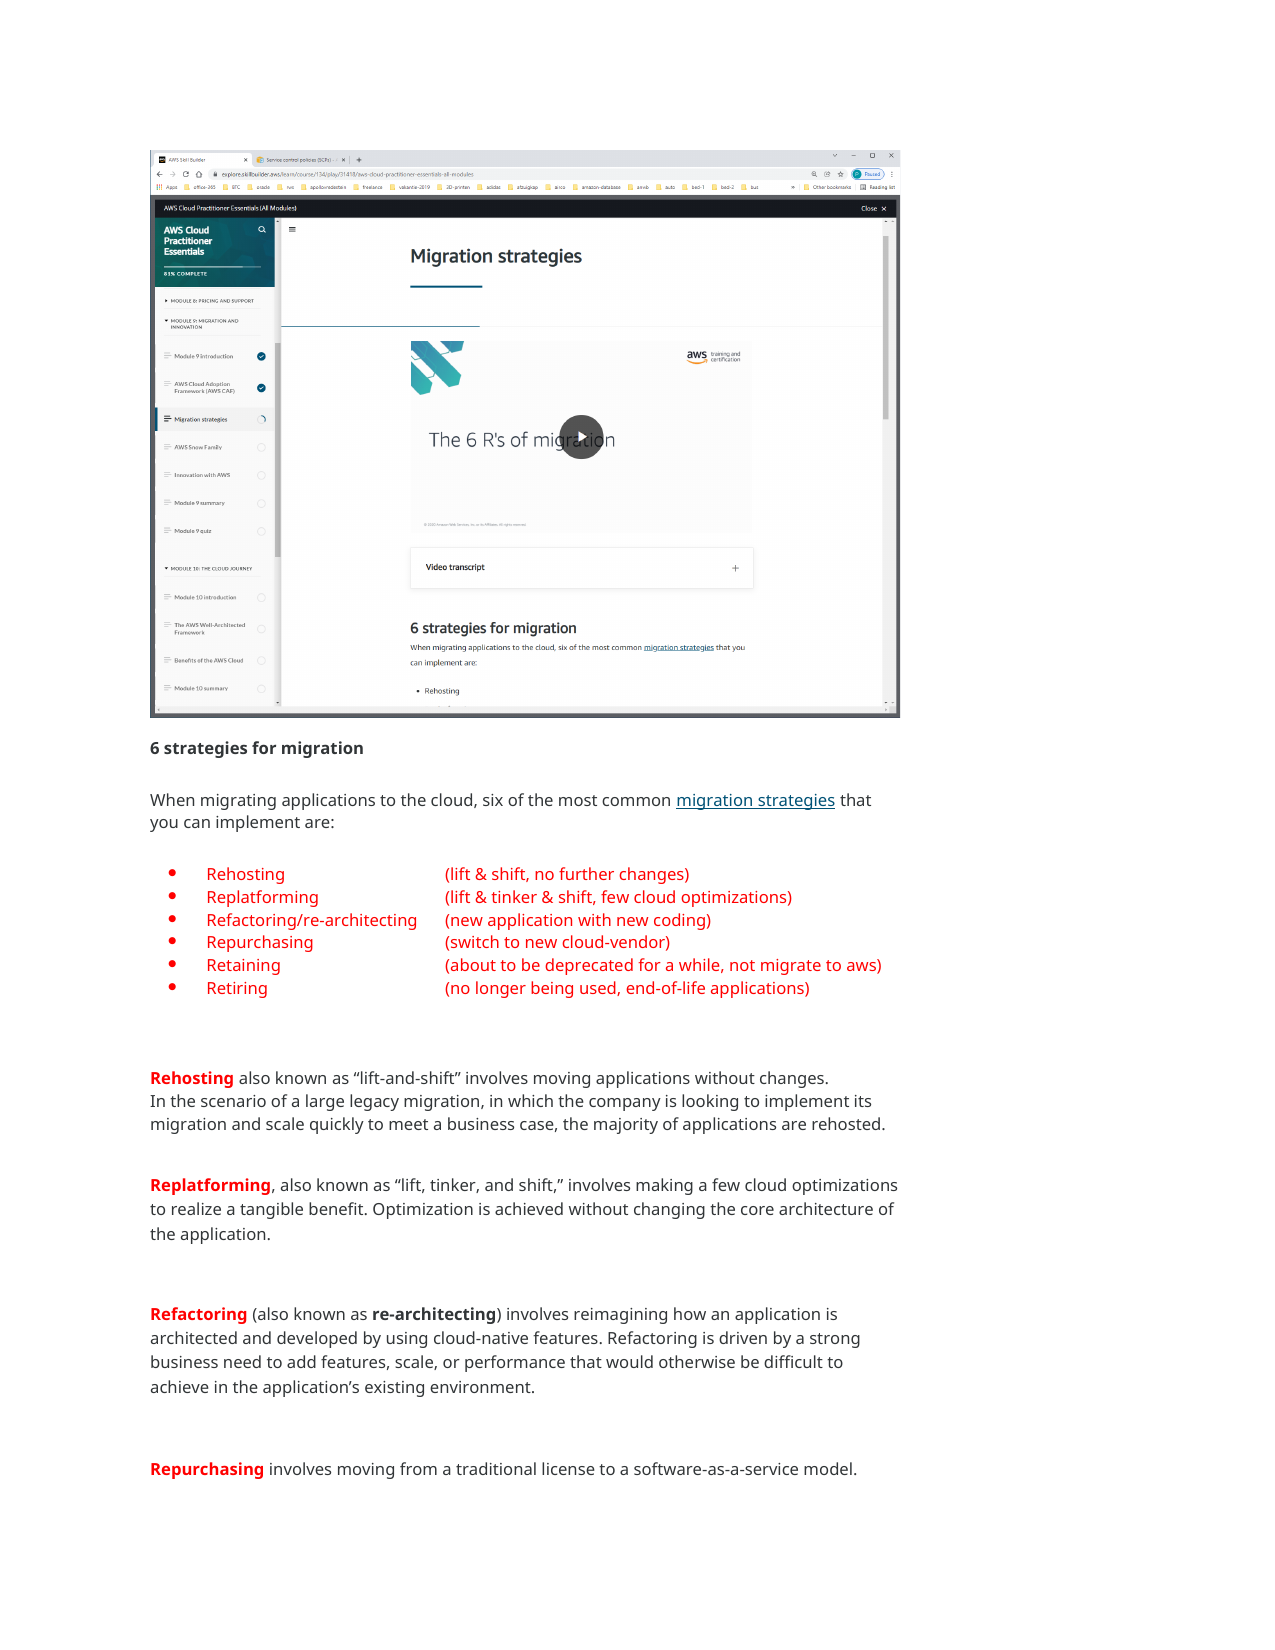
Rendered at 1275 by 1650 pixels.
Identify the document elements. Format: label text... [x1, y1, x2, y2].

text Refactoring (also known as re-architecting) involves reimagining how an application is architected and developed by using cloud-native features. Refactoring is driven by a strong business need to add features, scale, or performance that would otherwise be difficult to achieve in the application’s existing environment. [150, 1302, 900, 1398]
text 6 strategies for migration [150, 736, 900, 759]
text Rehosting also known as “lift-and-shift” involves moving applications without changes. [150, 1067, 900, 1089]
text Replatforming, also known as “lift, tinker, and shift,” involves making a few cloud optimizations to realize a tangible benefit. Optimization is achieved without changing the core architecture of the application. [150, 1173, 900, 1245]
text Repurchasing involves moving from a traditional license to a software-as-a-service model. [150, 1458, 900, 1481]
list Refactoring/re-architecting (new application with new coding) [169, 908, 900, 931]
list Retiring (no longer being used, end-of-life applications) [169, 976, 900, 999]
list Repurchasing (switch to new cloud-vendor) [169, 931, 900, 954]
list Replatforming (lift & tinker & shift, few cloud optimizations) [169, 886, 900, 908]
list Retaining (about to be deprecated for a while, not migrate to aws) [169, 954, 900, 976]
text When migrating applications to the cloud, six of the most common migration strategies that you can implement are: [150, 788, 900, 834]
list Rehosting (lift & shift, no further changes) [169, 863, 900, 886]
picture [150, 150, 901, 718]
text In the scenario of a large legacy migration, in which the company is looking to implement its migration and scale quickly to meet a business case, the majority of applications are rehosted. [150, 1089, 900, 1135]
